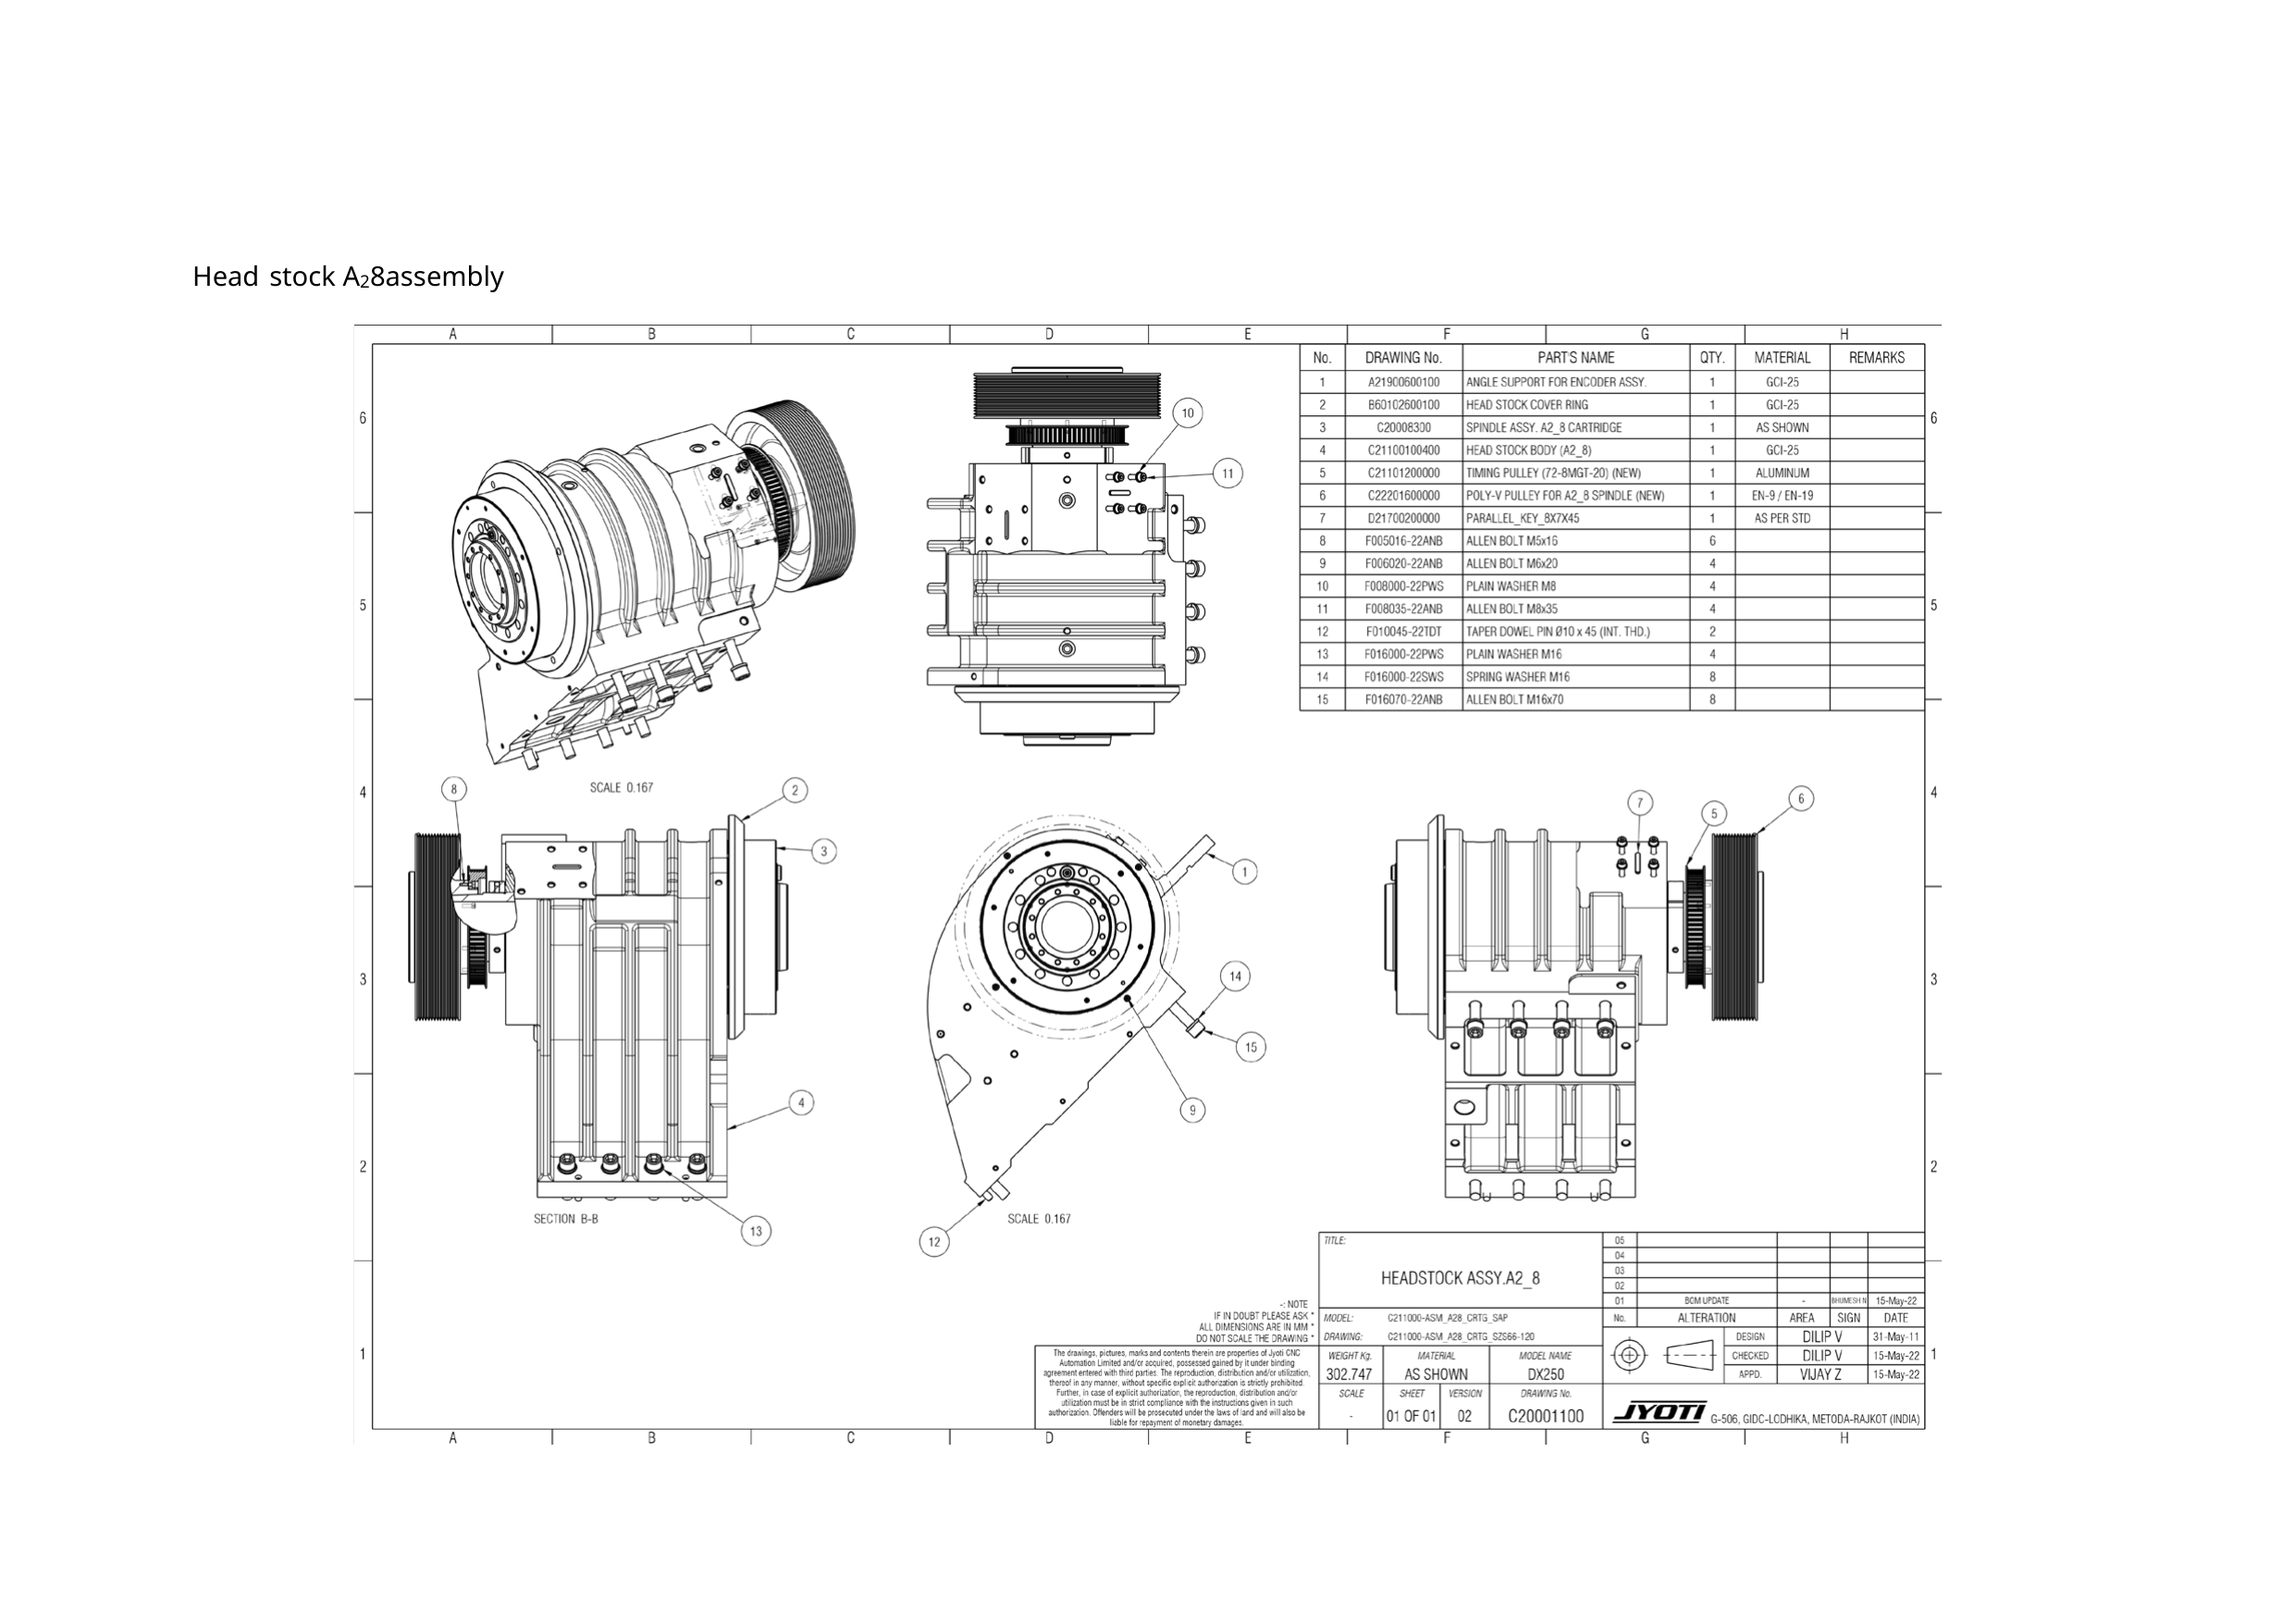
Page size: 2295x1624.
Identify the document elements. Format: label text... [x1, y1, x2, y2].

picture [353, 325, 1943, 1445]
text Head stock A28assembly [192, 257, 2252, 295]
